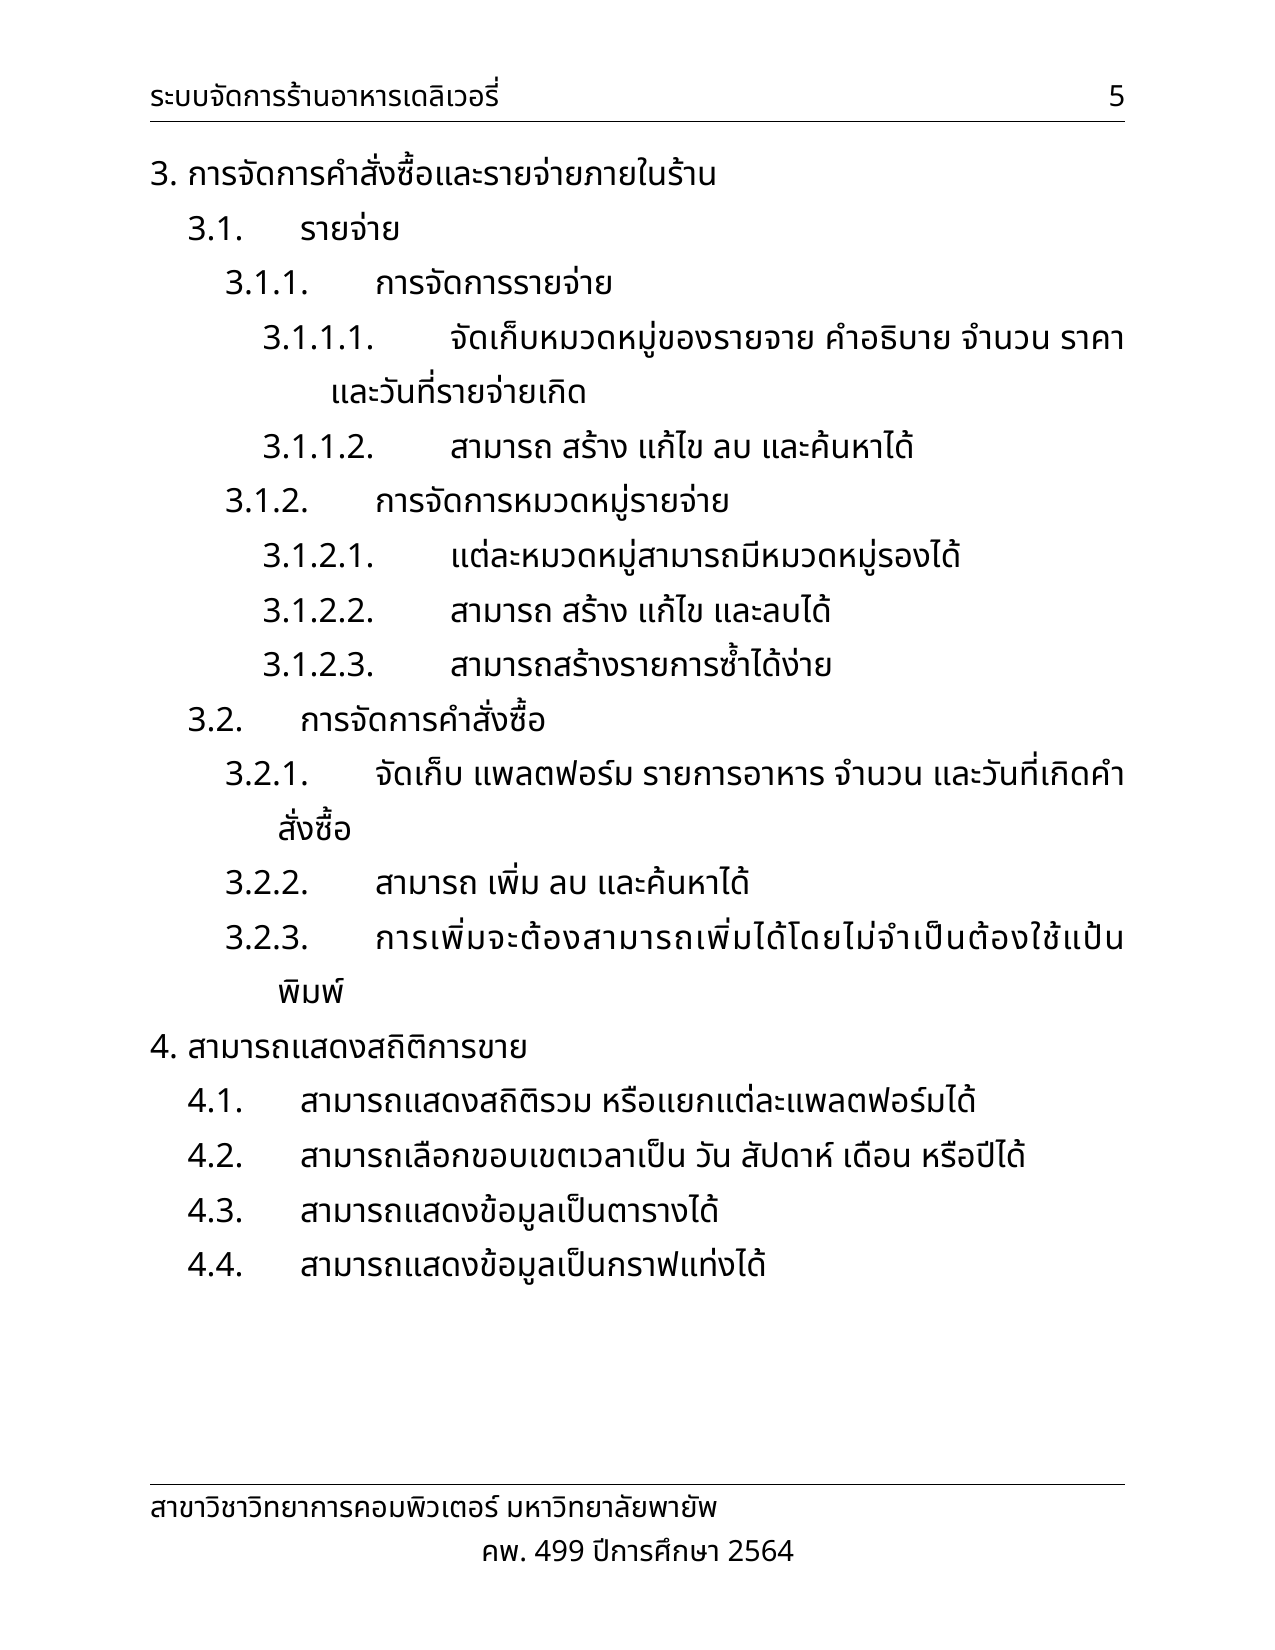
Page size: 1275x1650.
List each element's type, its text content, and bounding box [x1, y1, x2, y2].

list การจัดการหมวดหมู่รายจ่าย [225, 477, 1125, 528]
list สามารถแสดงสถิติการขาย [150, 1023, 1125, 1073]
list รายจ่าย [187, 204, 1125, 255]
list สามารถเลือกขอบเขตเวลาเป็น วัน สัปดาห์ เดือน หรือปีได้ [187, 1132, 1125, 1182]
list การจัดการคำสั่งซื้อและรายจ่ายภายในร้าน [150, 150, 1125, 201]
list สามารถแสดงสถิติรวม หรือแยกแต่ละแพลตฟอร์มได้ [187, 1077, 1125, 1128]
list สามารถแสดงข้อมูลเป็นกราฟแท่งได้ [187, 1241, 1125, 1292]
list การจัดการรายจ่าย [225, 259, 1125, 310]
list แต่ละหมวดหมู่สามารถมีหมวดหมู่รองได้ [262, 532, 1125, 582]
list สามารถสร้างรายการซ้ำได้ง่าย [262, 641, 1125, 692]
list การจัดการคำสั่งซื้อ [187, 696, 1125, 746]
list สามารถ สร้าง แก้ไข ลบ และค้นหาได้ [262, 423, 1125, 473]
list จัดเก็บหมวดหมู่ของรายจาย คำอธิบาย จำนวน ราคา และวันที่รายจ่ายเกิด [262, 314, 1125, 419]
list การเพิ่มจะต้องสามารถเพิ่มได้โดยไม่จำเป็นต้องใช้แป้นพิมพ์ [225, 914, 1125, 1019]
list สามารถแสดงข้อมูลเป็นตารางได้ [187, 1186, 1125, 1237]
list สามารถ เพิ่ม ลบ และค้นหาได้ [225, 859, 1125, 910]
list จัดเก็บ แพลตฟอร์ม รายการอาหาร จำนวน และวันที่เกิดคำสั่งซื้อ [225, 750, 1125, 855]
list สามารถ สร้าง แก้ไข และลบได้ [262, 586, 1125, 637]
